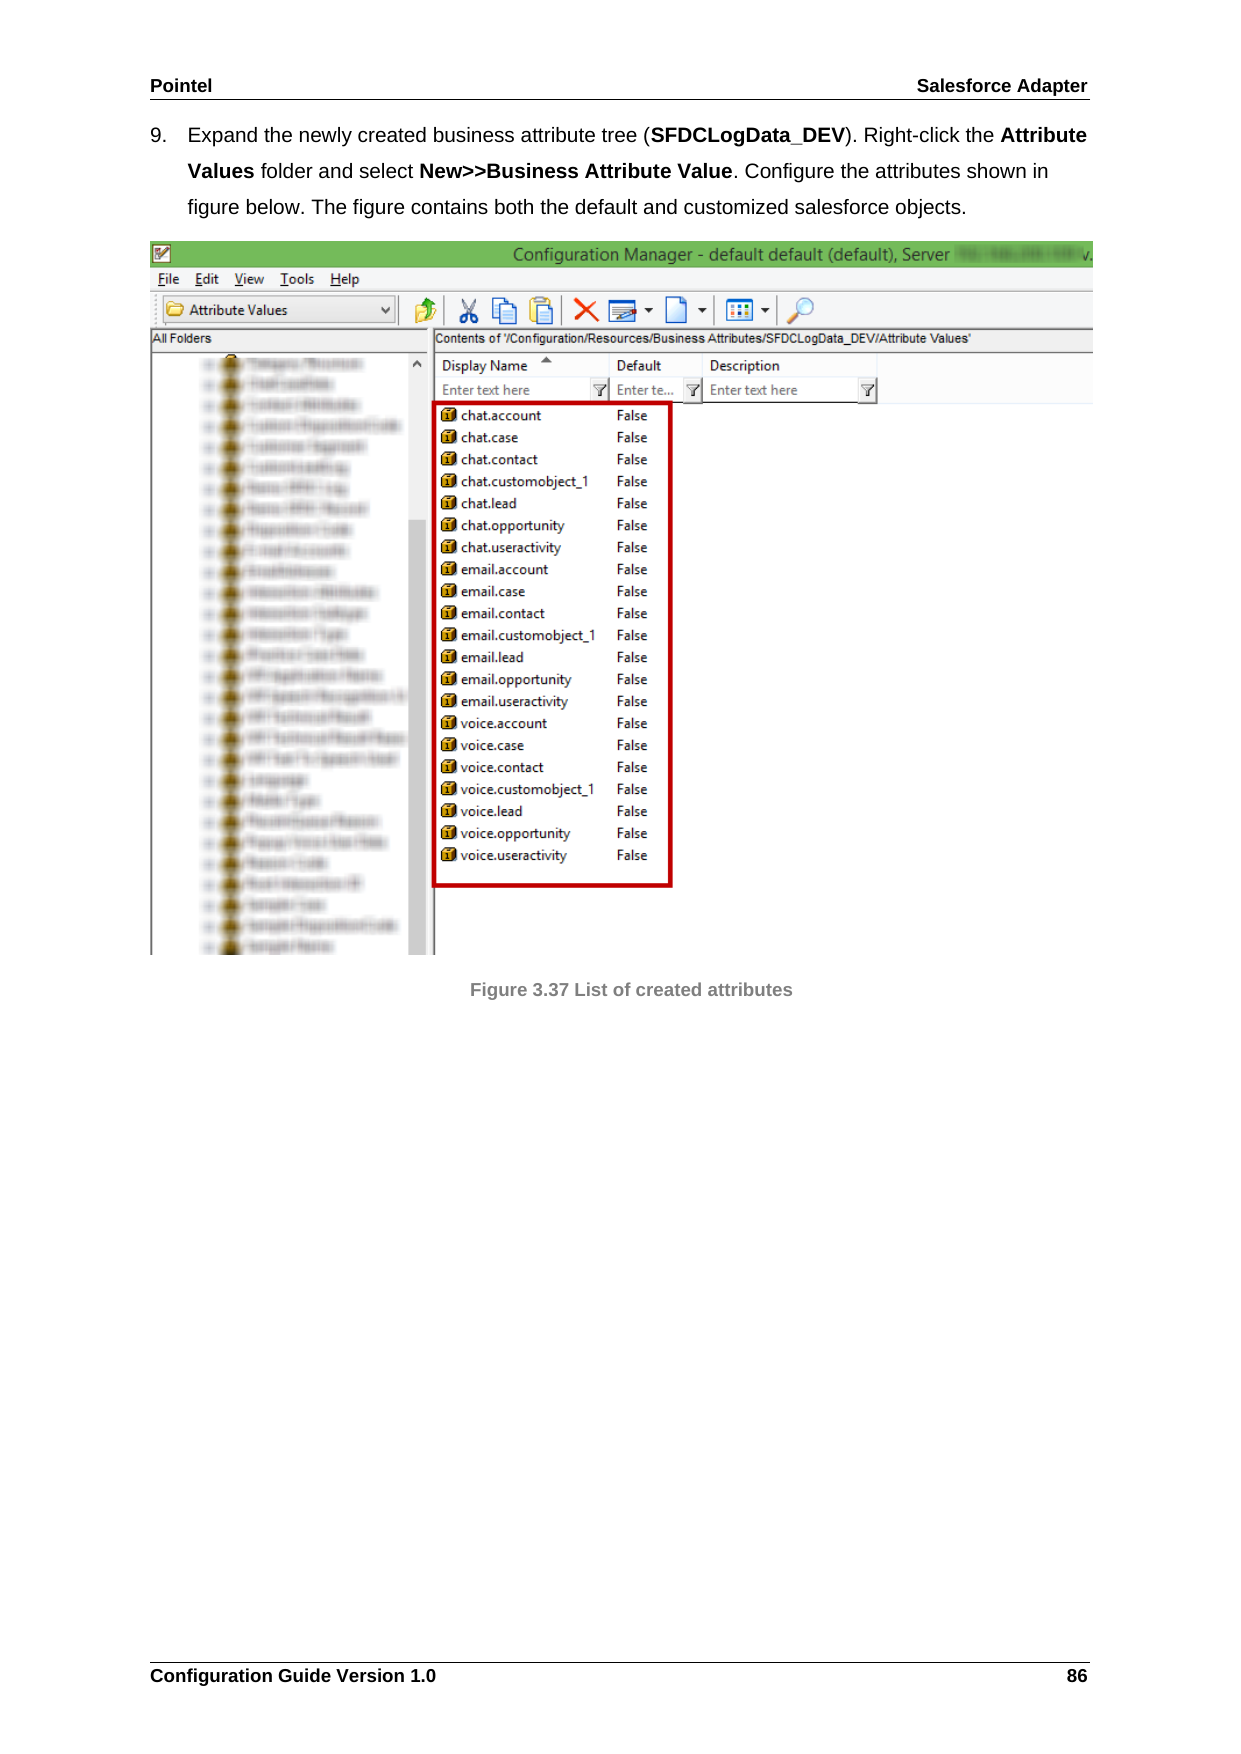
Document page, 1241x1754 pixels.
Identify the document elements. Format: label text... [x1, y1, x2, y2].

list Expand the newly created business attribute tree (SFDCLogData_DEV). Right-click the Attribute Values folder and select New>>Business Attribute Value. Configure the attributes shown in figure below. The figure contains both the default and customized salesforce objects. [150, 123, 1090, 219]
picture [150, 241, 1093, 955]
